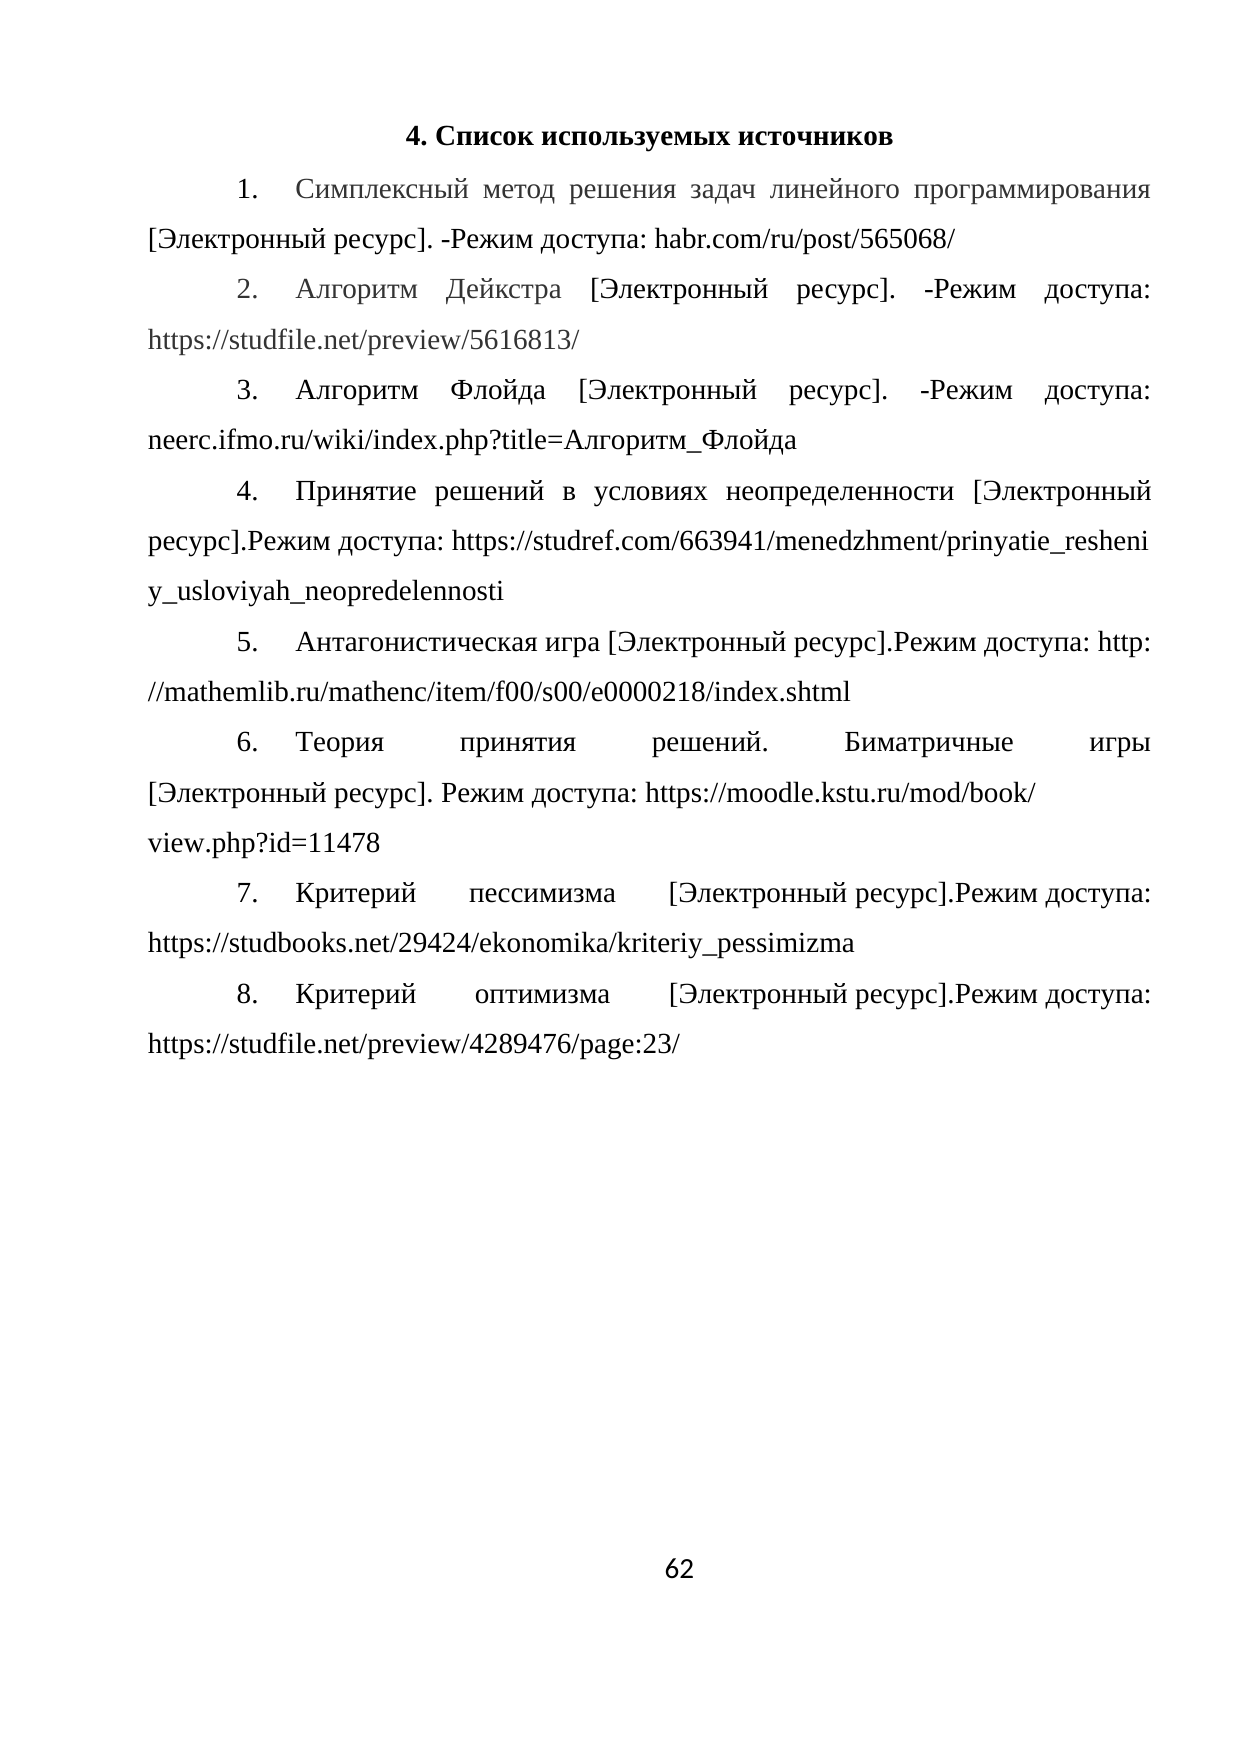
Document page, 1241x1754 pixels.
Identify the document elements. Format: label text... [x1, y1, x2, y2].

list Алгоритм Флойда [Электронный ресурс]. -Режим доступа: neerc.ifmo.ru/wiki/index.php?title=Алгоритм_Флойда [148, 372, 1152, 456]
text 4. Список используемых источников [148, 118, 1152, 152]
list Антагонистическая игра [Электронный ресурс].Режим доступа: http://mathemlib.ru/mathenc/item/f00/s00/e0000218/index.shtml [148, 624, 1152, 708]
subtitle Симплексный метод решения задач линейного программирования [Электронный ресурс]. -Режим доступа: habr.com/ru/post/565068/ [148, 171, 1152, 255]
list Критерий пессимизма [Электронный ресурс].Режим доступа: https://studbooks.net/29424/ekonomika/kriteriy_pessimizma [148, 875, 1152, 959]
list Теория принятия решений. Биматричные игры [Электронный ресурс]. Режим доступа: https://moodle.kstu.ru/mod/book/view.php?id=11478 [148, 724, 1152, 858]
list Принятие решений в условиях неопределенности [Электронный ресурс].Режим доступа: https://studref.com/663941/menedzhment/prinyatie_resheniy_usloviyah_neopredelennosti [148, 473, 1152, 607]
list Критерий оптимизма [Электронный ресурс].Режим доступа: https://studfile.net/preview/4289476/page:23/ [148, 976, 1152, 1060]
subtitle Алгоритм Дейкстра [Электронный ресурс]. -Режим доступа: https://studfile.net/preview/5616813/ [148, 272, 1152, 355]
